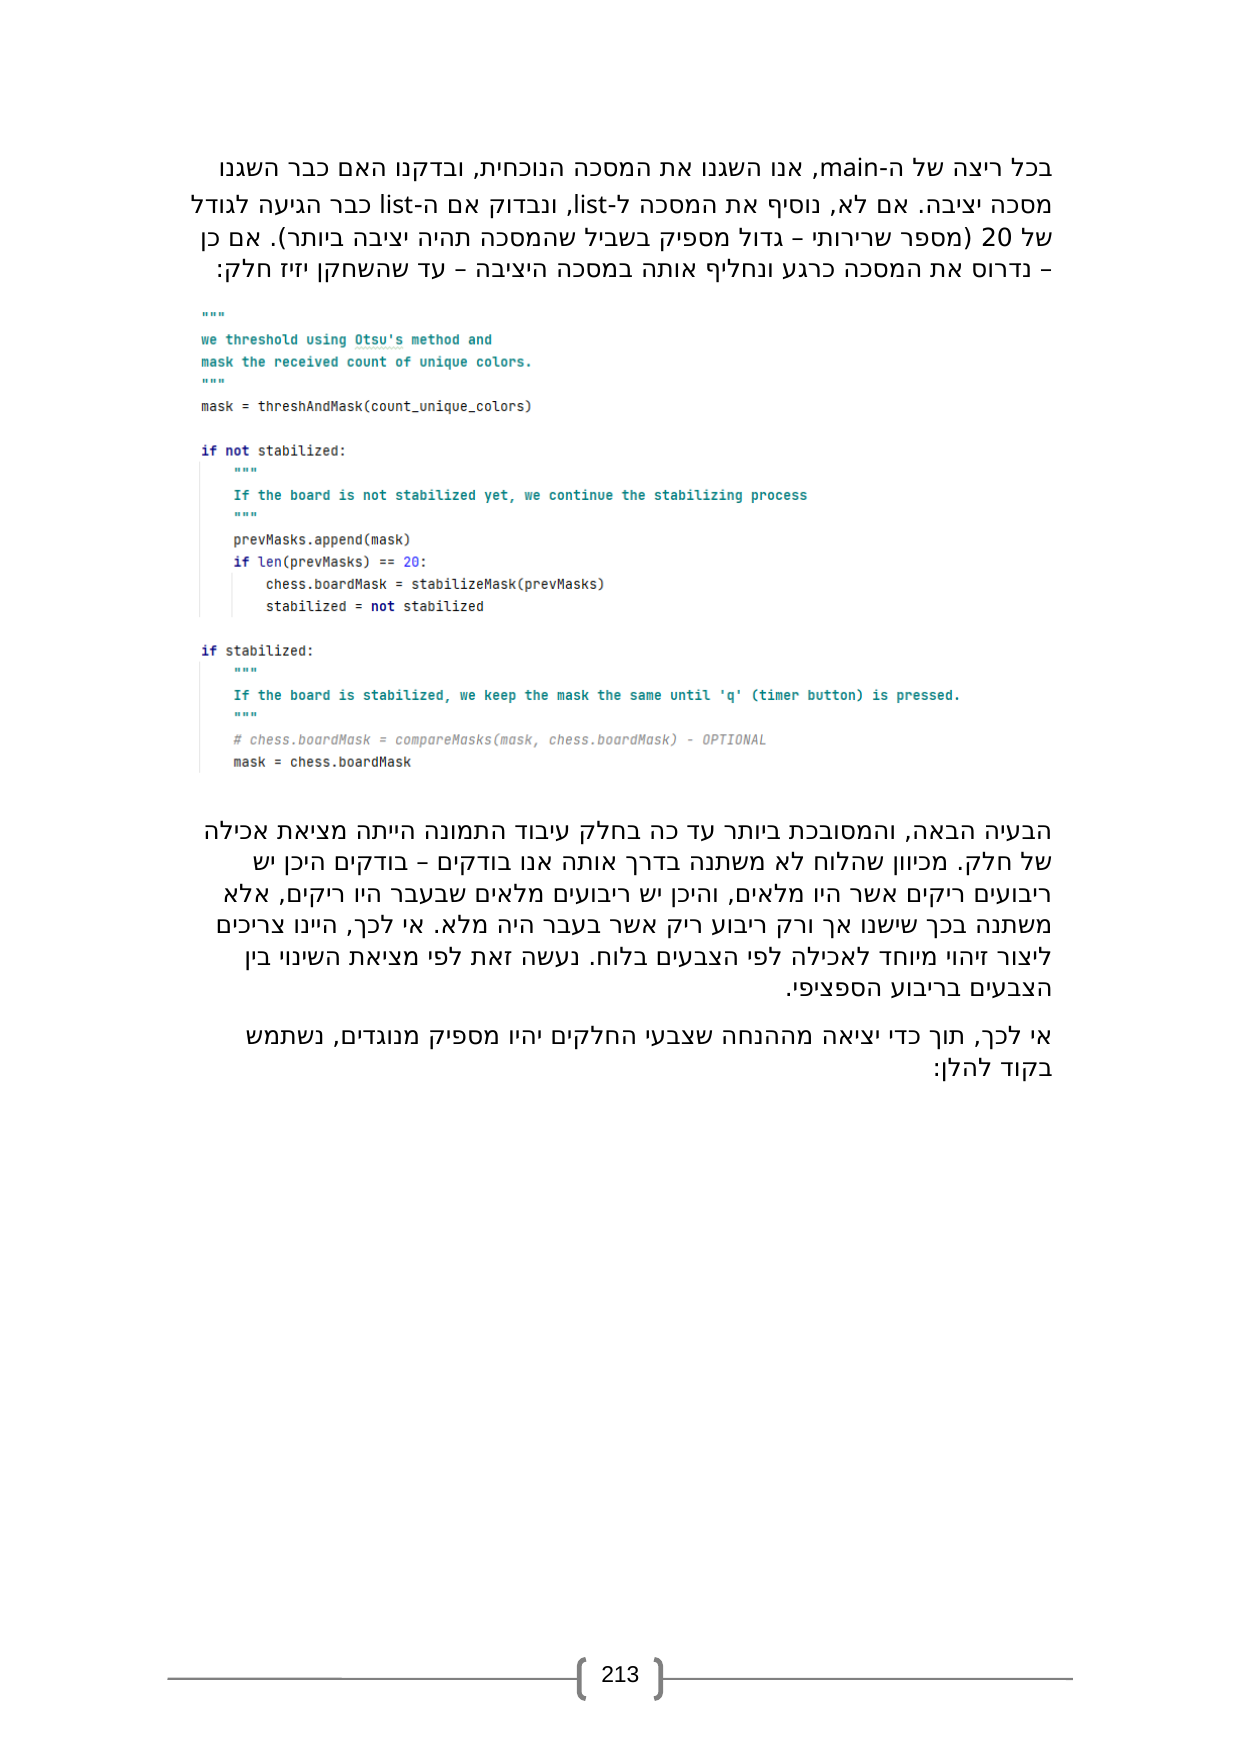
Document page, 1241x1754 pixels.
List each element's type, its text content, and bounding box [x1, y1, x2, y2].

text בכל ריצה של ה-main, אנו השגנו את המסכה הנוכחית, ובדקנו האם כבר השגנו מסכה יציבה. אם לא, נוסיף את המסכה ל-list, ונבדוק אם ה-list כבר הגיעה לגודל של 20 (מספר שרירותי – גדול מספיק בשביל שהמסכה תהיה יציבה ביותר). אם כן – נדרוס את המסכה כרגע ונחליף אותה במסכה היציבה – עד שהשחקן יזיז חלק: [187, 150, 1053, 283]
picture [187, 302, 1053, 797]
text אי לכך, תוך כדי יציאה מההנחה שצבעי החלקים יהיו מספיק מנוגדים, נשתמש בקוד להלן: [187, 1021, 1053, 1082]
text הבעיה הבאה, והמסובכת ביותר עד כה בחלק עיבוד התמונה הייתה מציאת אכילה של חלק. מכיוון שהלוח לא משתנה בדרך אותה אנו בודקים – בודקים היכן יש ריבועים ריקים אשר היו מלאים, והיכן יש ריבועים מלאים שבעבר היו ריקים, אלא משתנה בכך שישנו אך ורק ריבוע ריק אשר בעבר היה מלא. אי לכך, היינו צריכים ליצור זיהוי מיוחד לאכילה לפי הצבעים בלוח. נעשה זאת לפי מציאת השינוי בין הצבעים בריבוע הספציפי. [187, 816, 1053, 1002]
